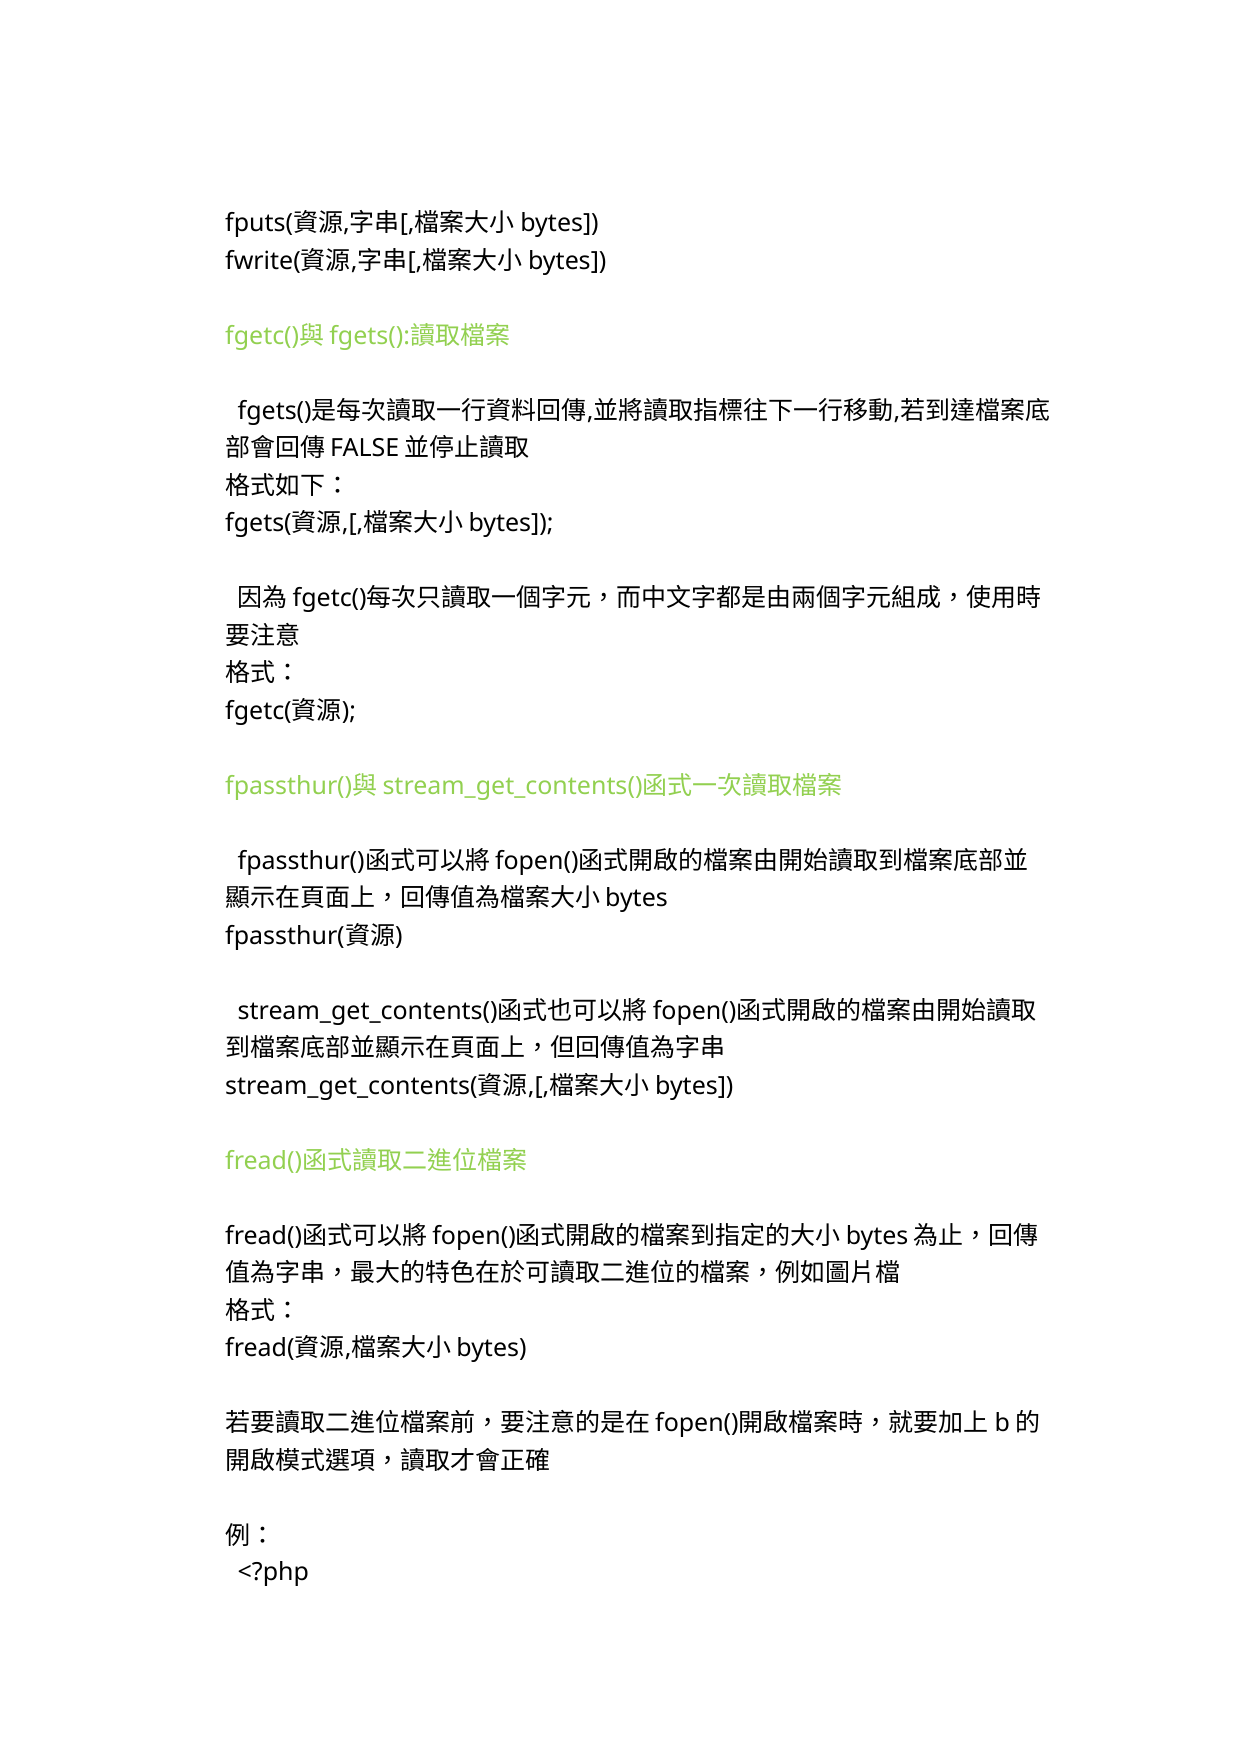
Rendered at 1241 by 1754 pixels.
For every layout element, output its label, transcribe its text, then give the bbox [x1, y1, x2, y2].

list fpassthur()函式可以將fopen()函式開啟的檔案由開始讀取到檔案底部並顯示在頁面上，回傳值為檔案大小bytes [225, 839, 1053, 914]
list fputs(資源,字串[,檔案大小 bytes]) [225, 202, 1053, 239]
list fread(資源,檔案大小bytes) [225, 1327, 1053, 1364]
list 若要讀取二進位檔案前，要注意的是在fopen()開啟檔案時，就要加上 b的開啟模式選項，讀取才會正確 [225, 1402, 1053, 1477]
list <?php [237, 1552, 1053, 1589]
list fread()函式讀取二進位檔案 [225, 1139, 1053, 1177]
list fread()函式可以將fopen()函式開啟的檔案到指定的大小bytes為止，回傳值為字串，最大的特色在於可讀取二進位的檔案，例如圖片檔 [225, 1214, 1053, 1289]
list fwrite(資源,字串[,檔案大小 bytes]) [225, 239, 1053, 277]
list fpassthur()與stream_get_contents()函式一次讀取檔案 [225, 764, 1053, 802]
list 格式： [225, 1289, 1053, 1327]
list fpassthur(資源) [225, 914, 1053, 952]
list fgets(資源,[,檔案大小bytes]); [225, 502, 1053, 539]
list stream_get_contents()函式也可以將fopen()函式開啟的檔案由開始讀取到檔案底部並顯示在頁面上，但回傳值為字串 [225, 989, 1053, 1064]
list fgetc(資源); [225, 689, 1053, 727]
list stream_get_contents(資源,[,檔案大小 bytes]) [225, 1064, 1053, 1102]
list 格式如下： [225, 464, 1053, 502]
list 格式： [225, 652, 1053, 689]
list 例： [225, 1514, 1053, 1552]
list fgets()是每次讀取一行資料回傳,並將讀取指標往下一行移動,若到達檔案底部會回傳FALSE並停止讀取 [225, 389, 1053, 464]
list 因為fgetc()每次只讀取一個字元，而中文字都是由兩個字元組成，使用時要注意 [225, 577, 1053, 652]
list fgetc()與fgets():讀取檔案 [225, 314, 1053, 352]
